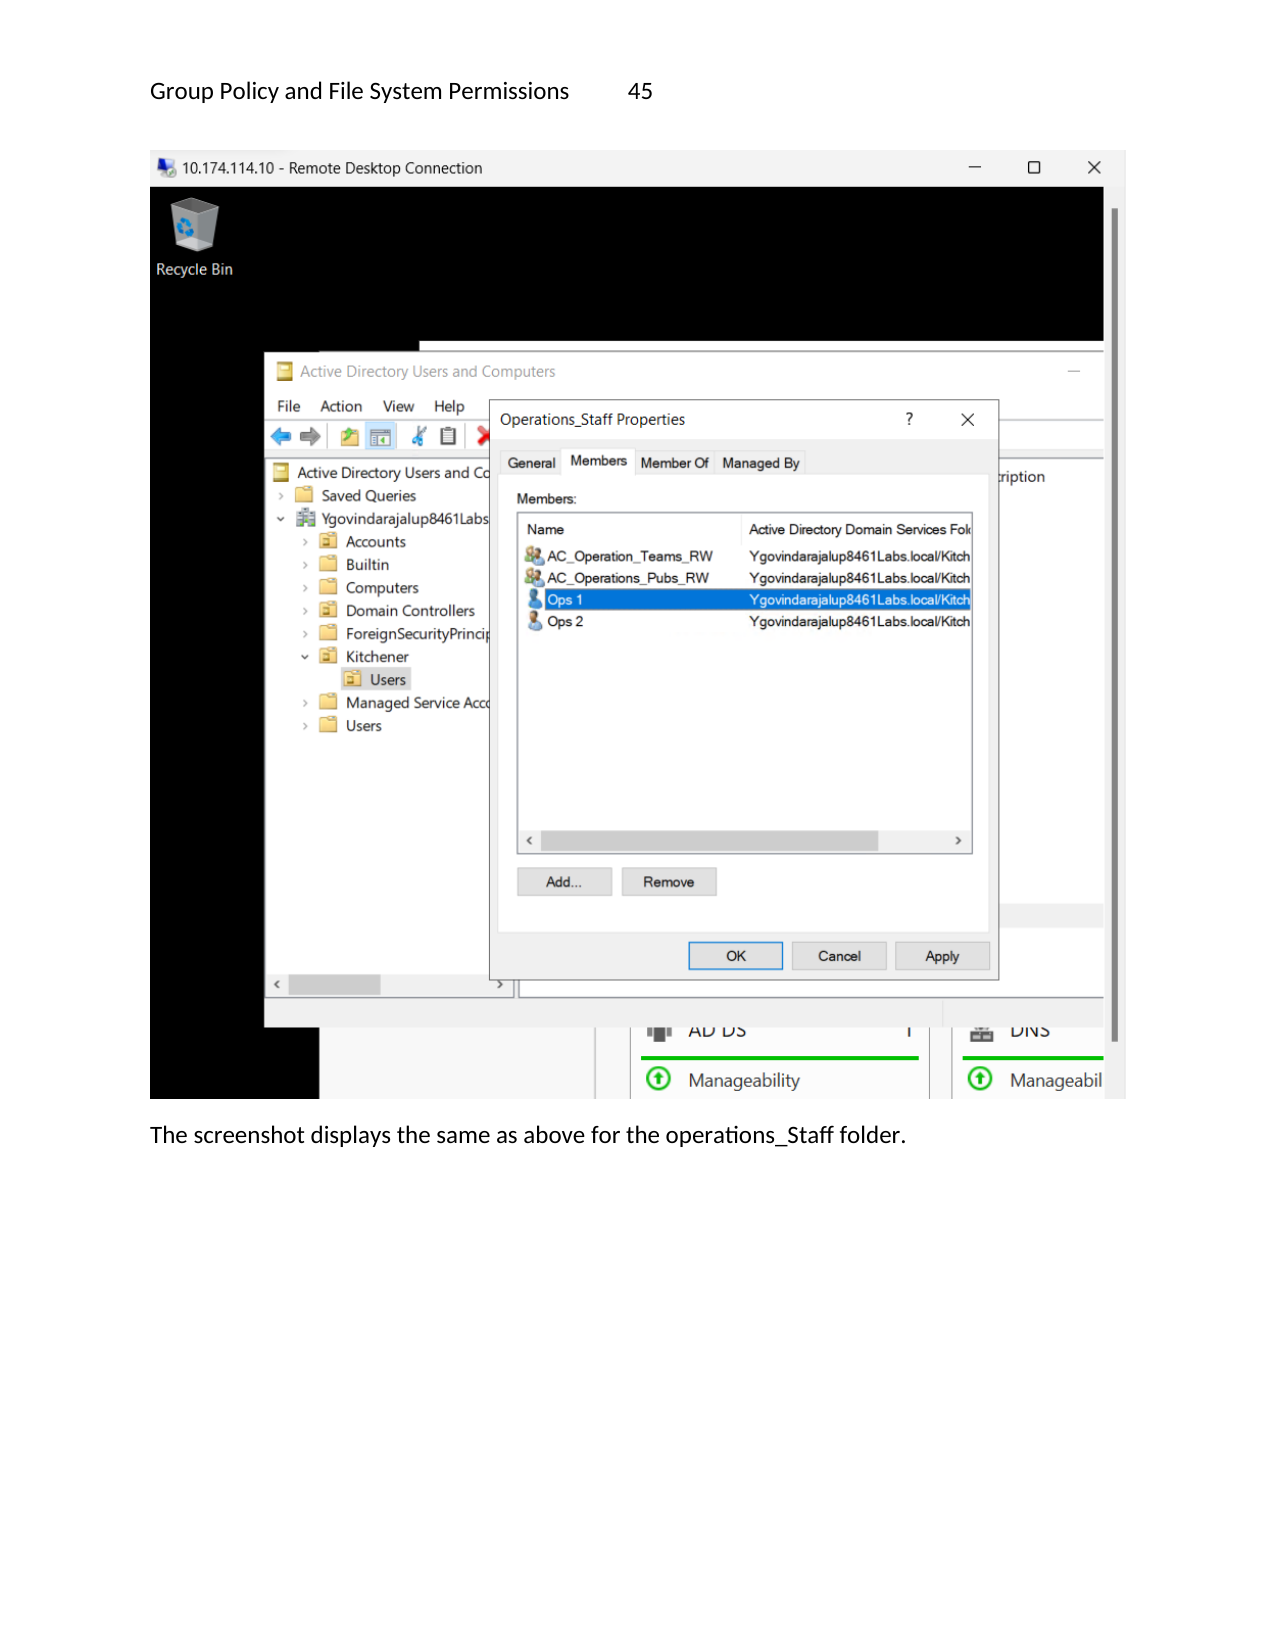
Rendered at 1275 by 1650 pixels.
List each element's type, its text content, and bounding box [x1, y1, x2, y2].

picture [150, 150, 1125, 1099]
text The screenshot displays the same as above for the operations_Staff folder. [150, 1119, 1125, 1150]
